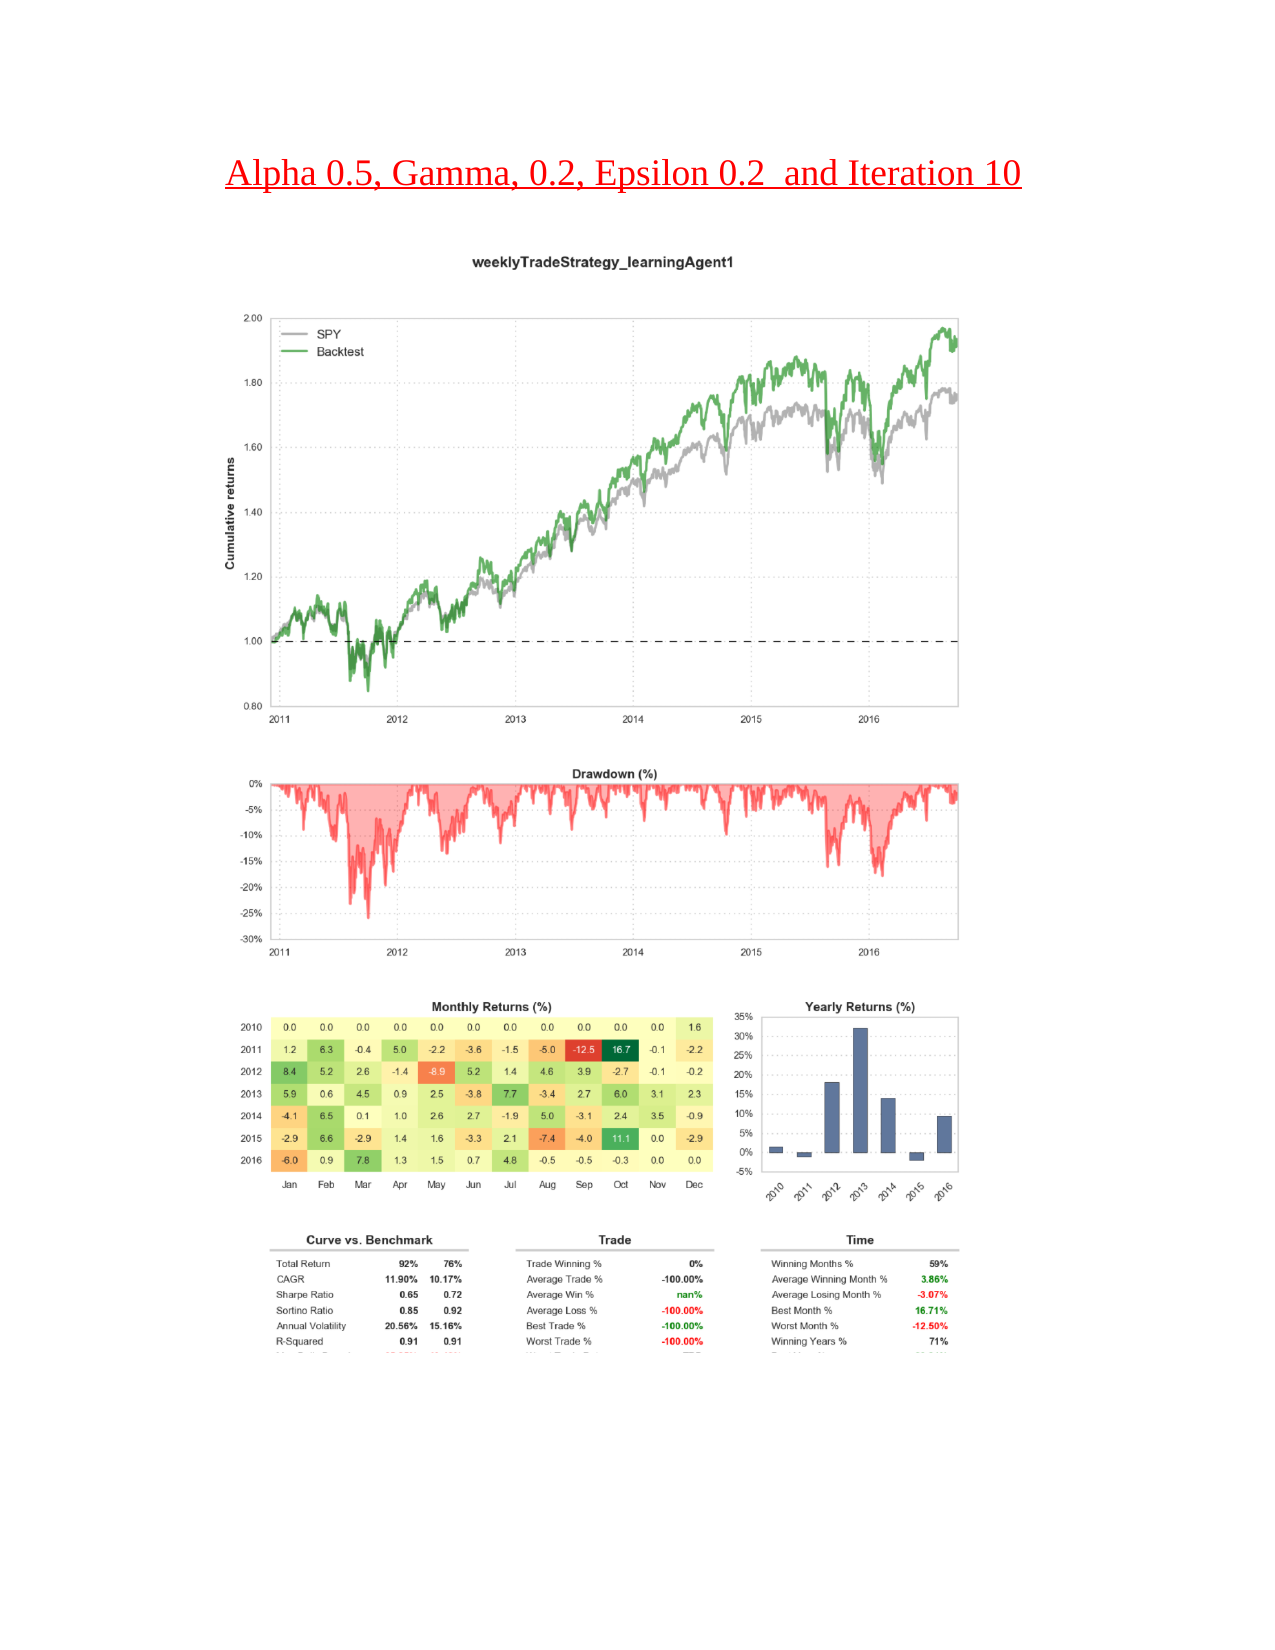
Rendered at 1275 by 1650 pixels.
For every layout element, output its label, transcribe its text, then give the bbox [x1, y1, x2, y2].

picture [225, 250, 1125, 1353]
text Alpha 0.5, Gamma, 0.2, Epsilon 0.2 and Iteration 10 [225, 150, 1087, 193]
